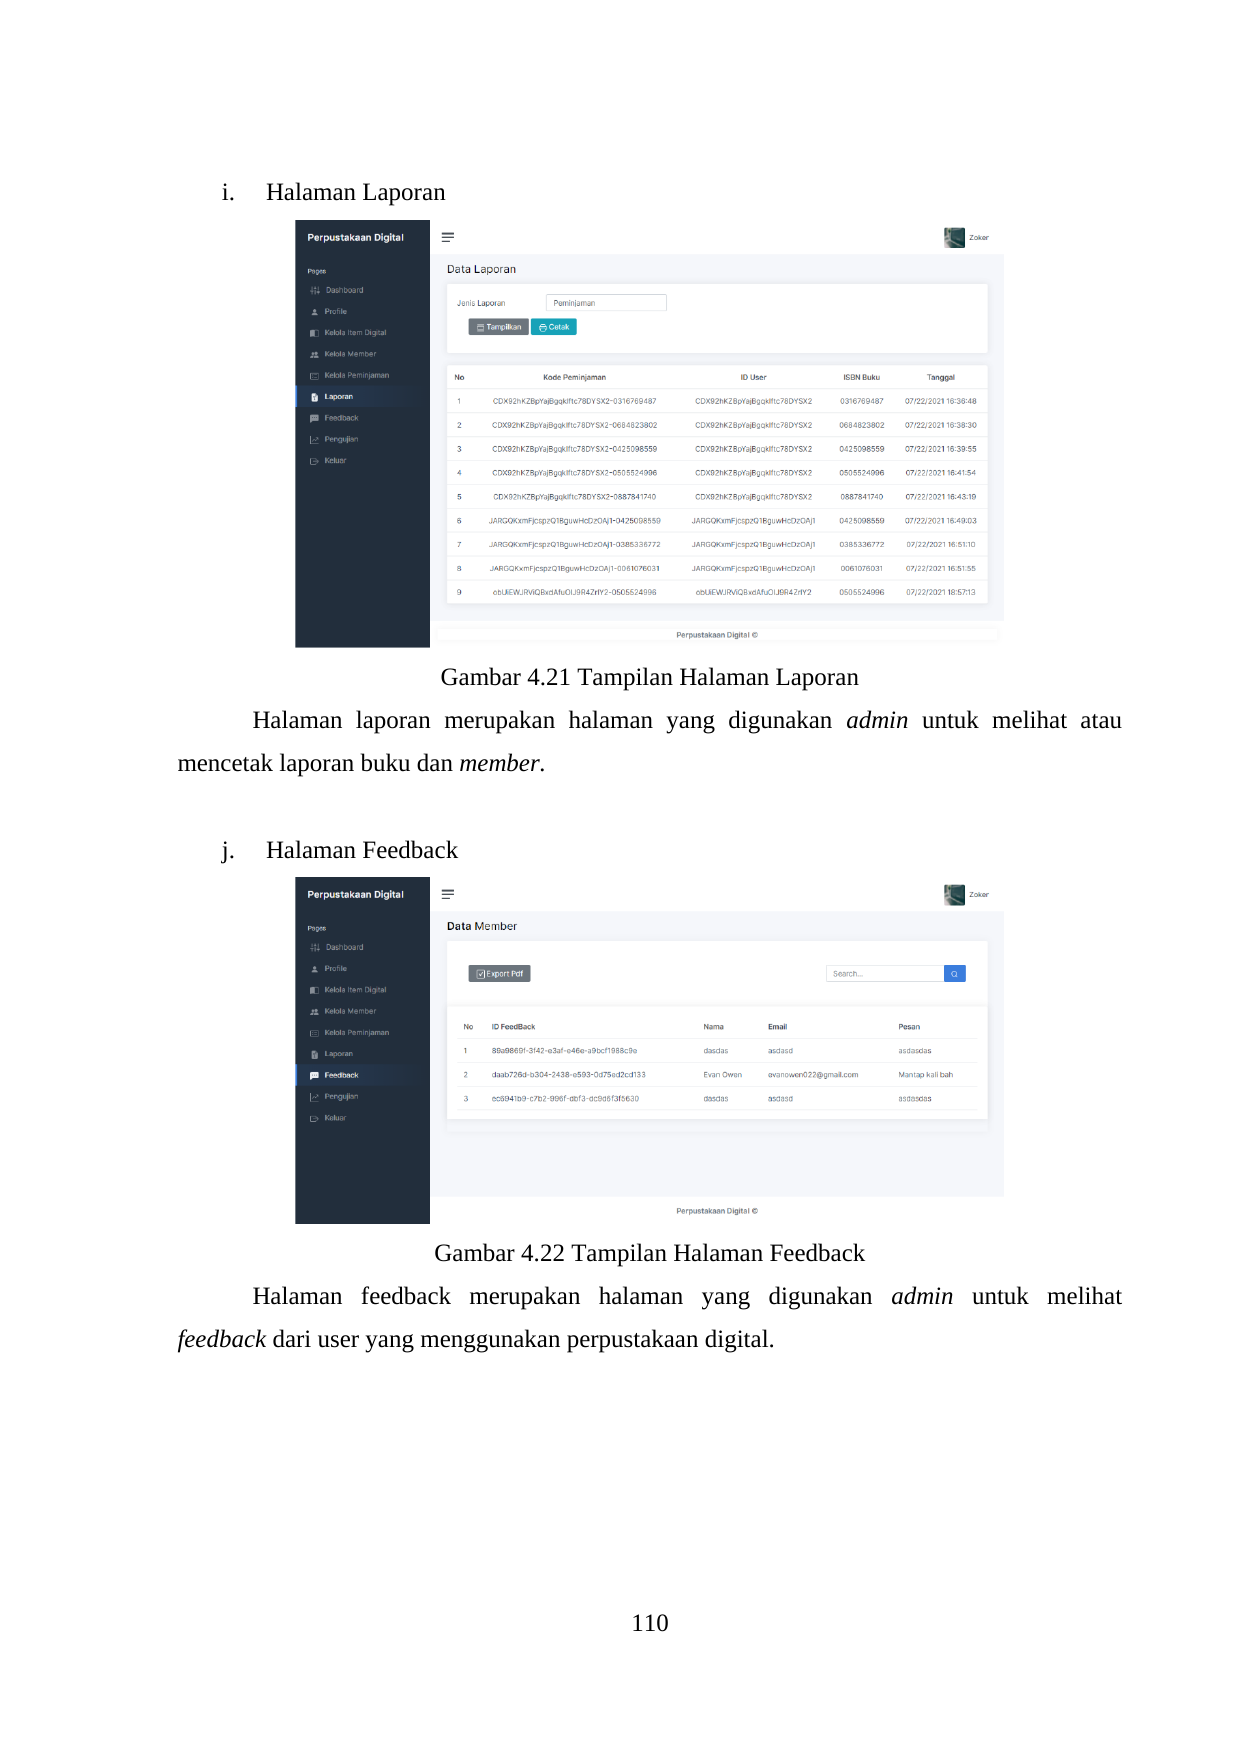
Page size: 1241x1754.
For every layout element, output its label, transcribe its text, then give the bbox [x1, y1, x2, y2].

picture [295, 877, 1004, 1224]
text Halaman feedback merupakan halaman yang digunakan admin untuk melihat feedback dari user yang menggunakan perpustakaan digital. [177, 1281, 1122, 1353]
text Gambar 4. Tampilan Halaman Feedback [177, 1238, 1122, 1267]
list Halaman Feedback [222, 835, 1122, 863]
text Halaman laporan merupakan halaman yang digunakan admin untuk melihat atau mencetak laporan buku dan member. [177, 705, 1122, 777]
picture [295, 220, 1004, 648]
text Gambar 4. Tampilan Halaman Laporan [177, 662, 1122, 691]
list Halaman Laporan [222, 177, 1122, 206]
